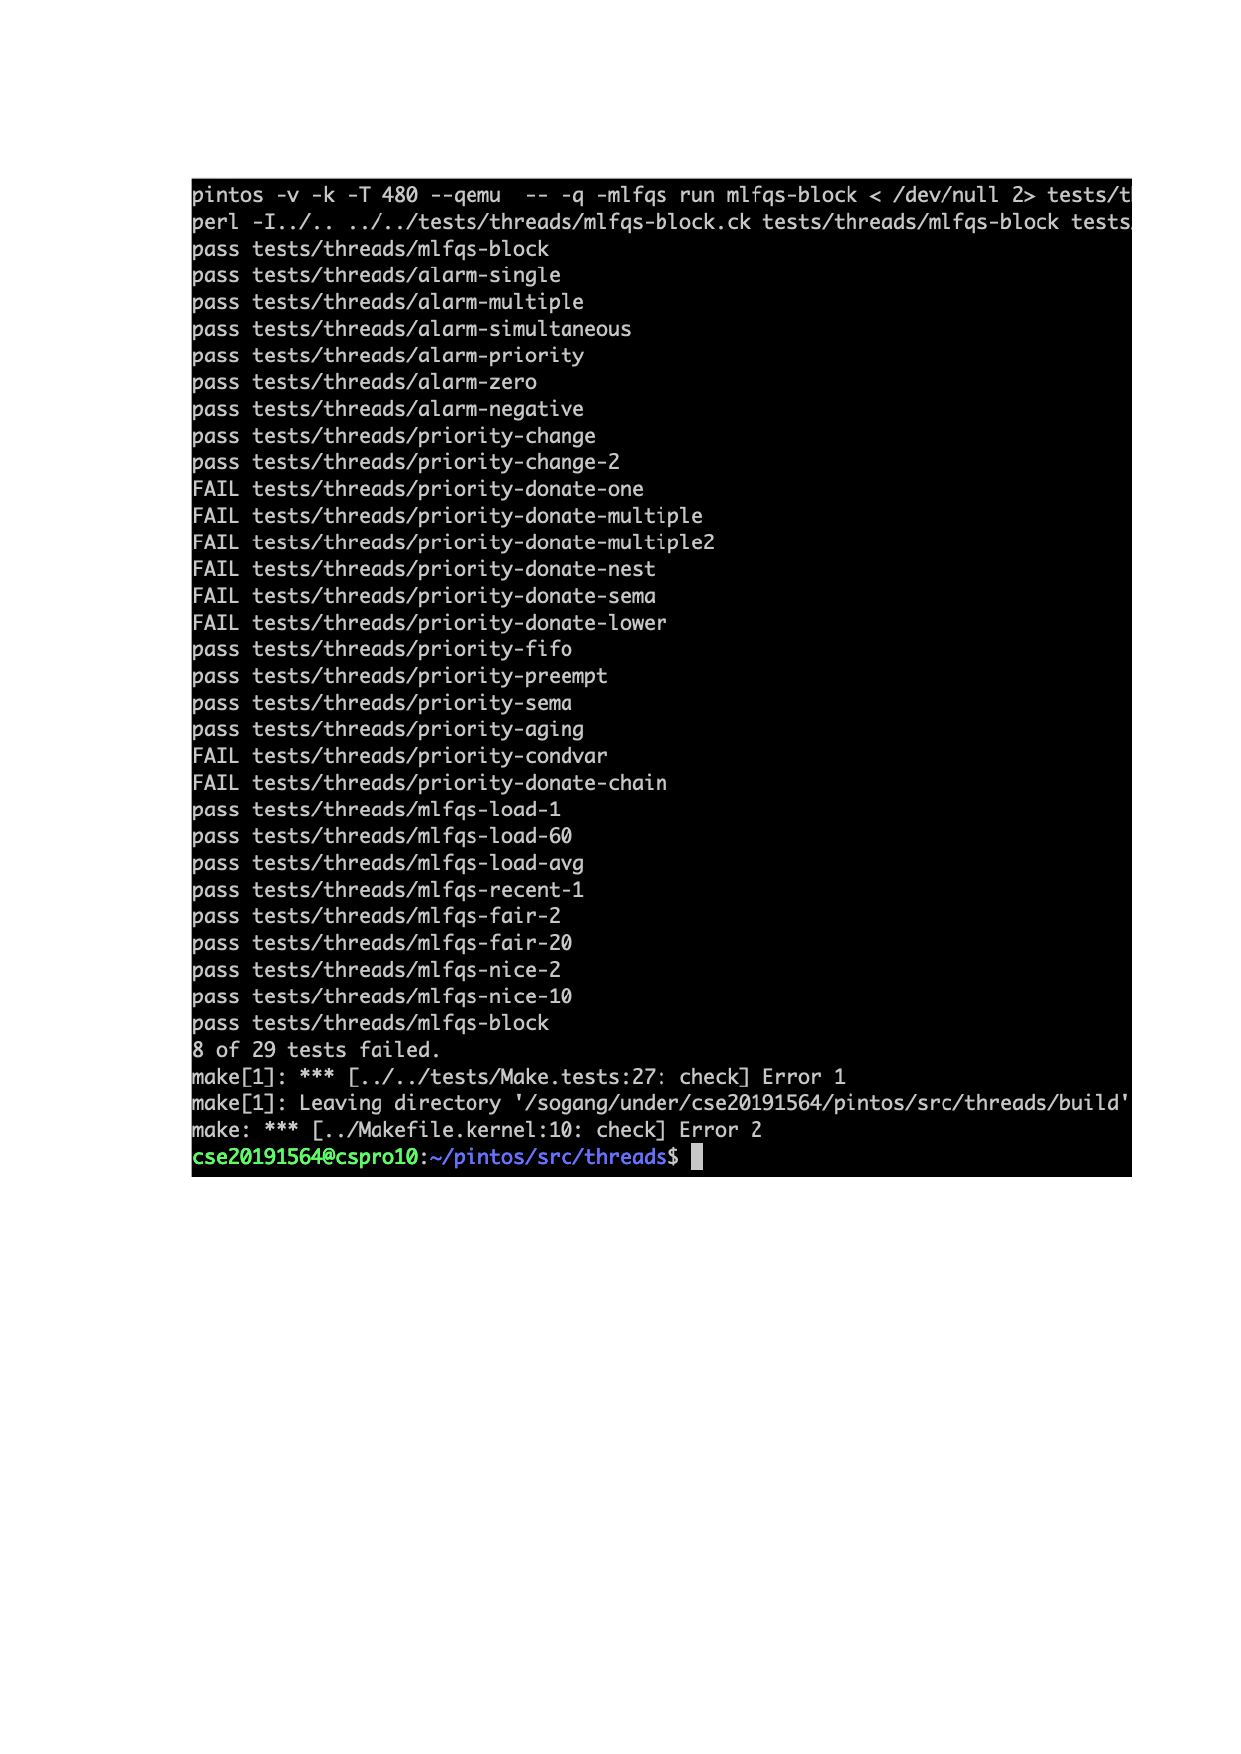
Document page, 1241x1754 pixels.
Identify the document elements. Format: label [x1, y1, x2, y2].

picture [191, 177, 1132, 1177]
